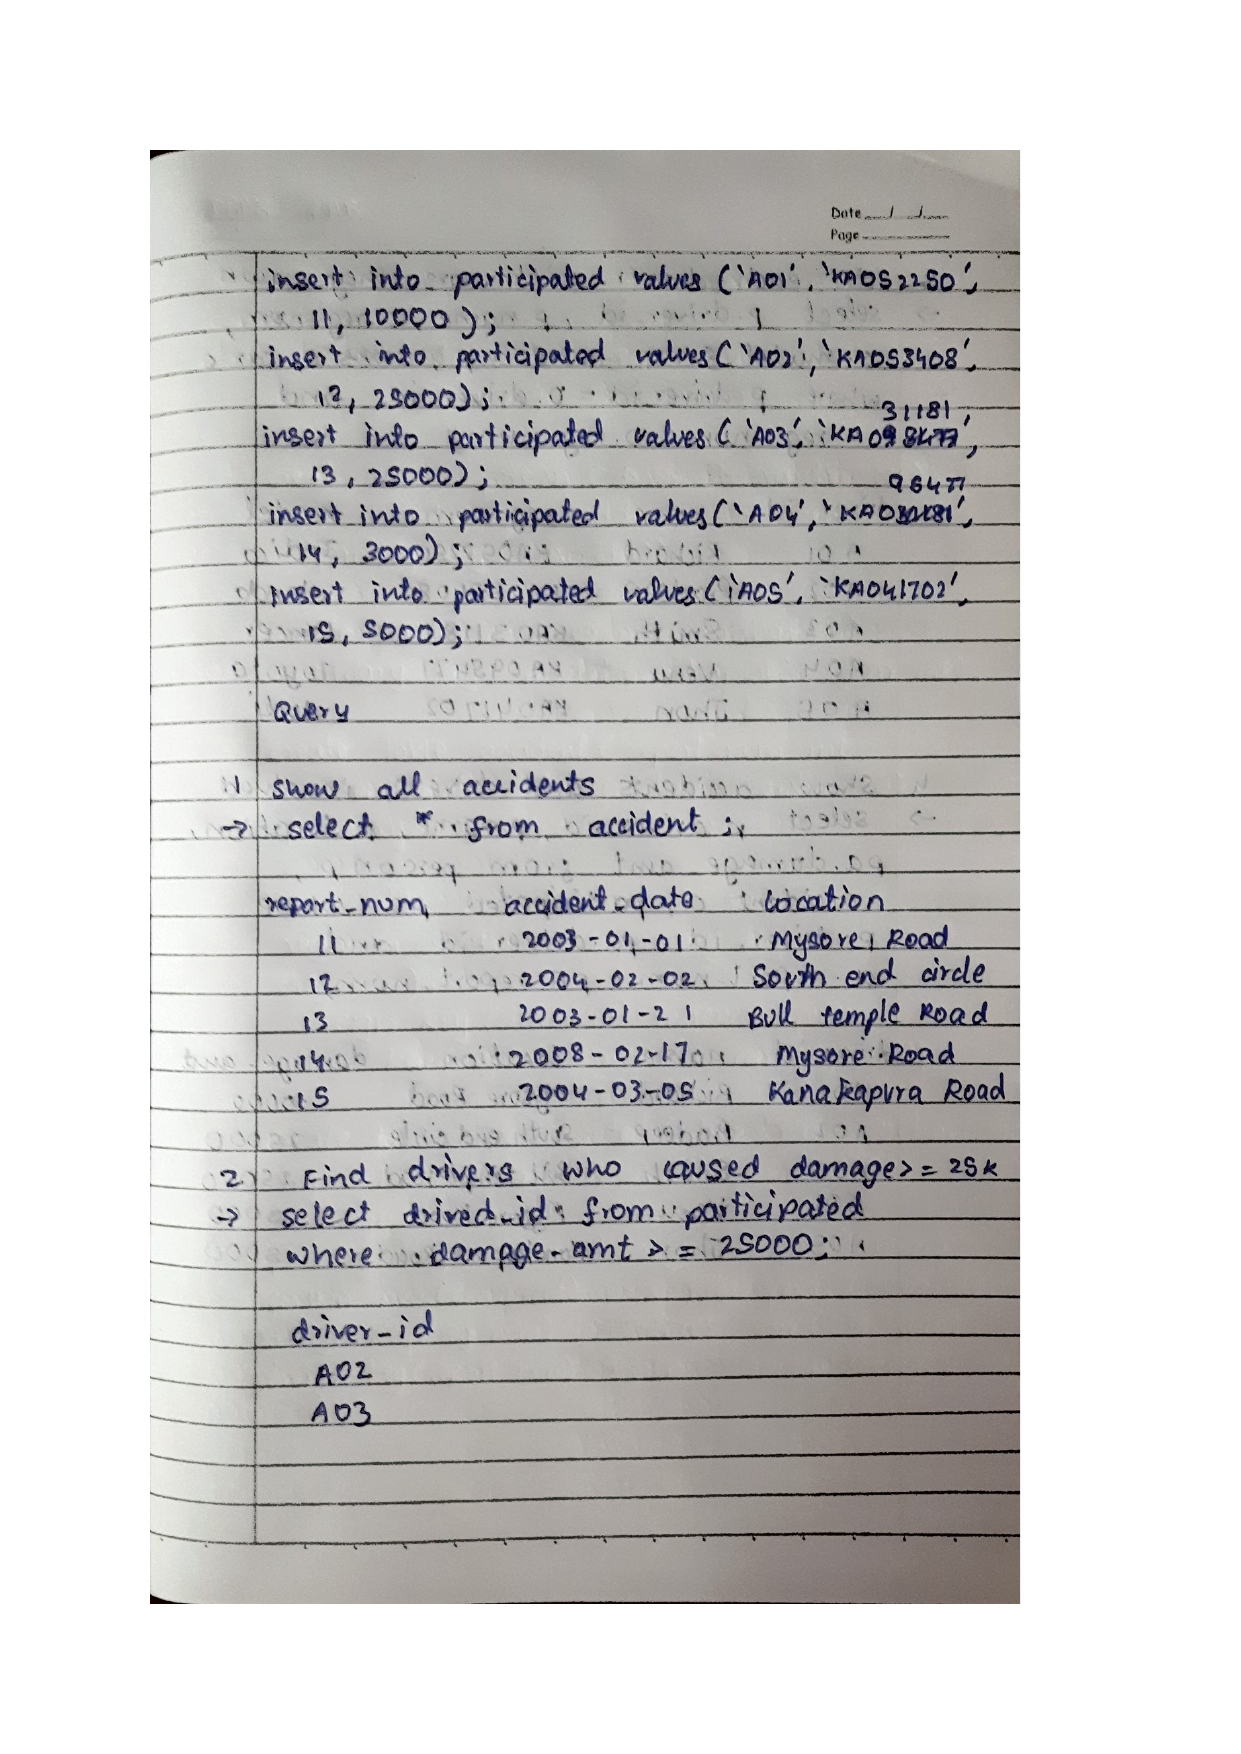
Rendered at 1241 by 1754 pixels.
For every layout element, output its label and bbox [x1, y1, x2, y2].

picture [150, 150, 1021, 1604]
